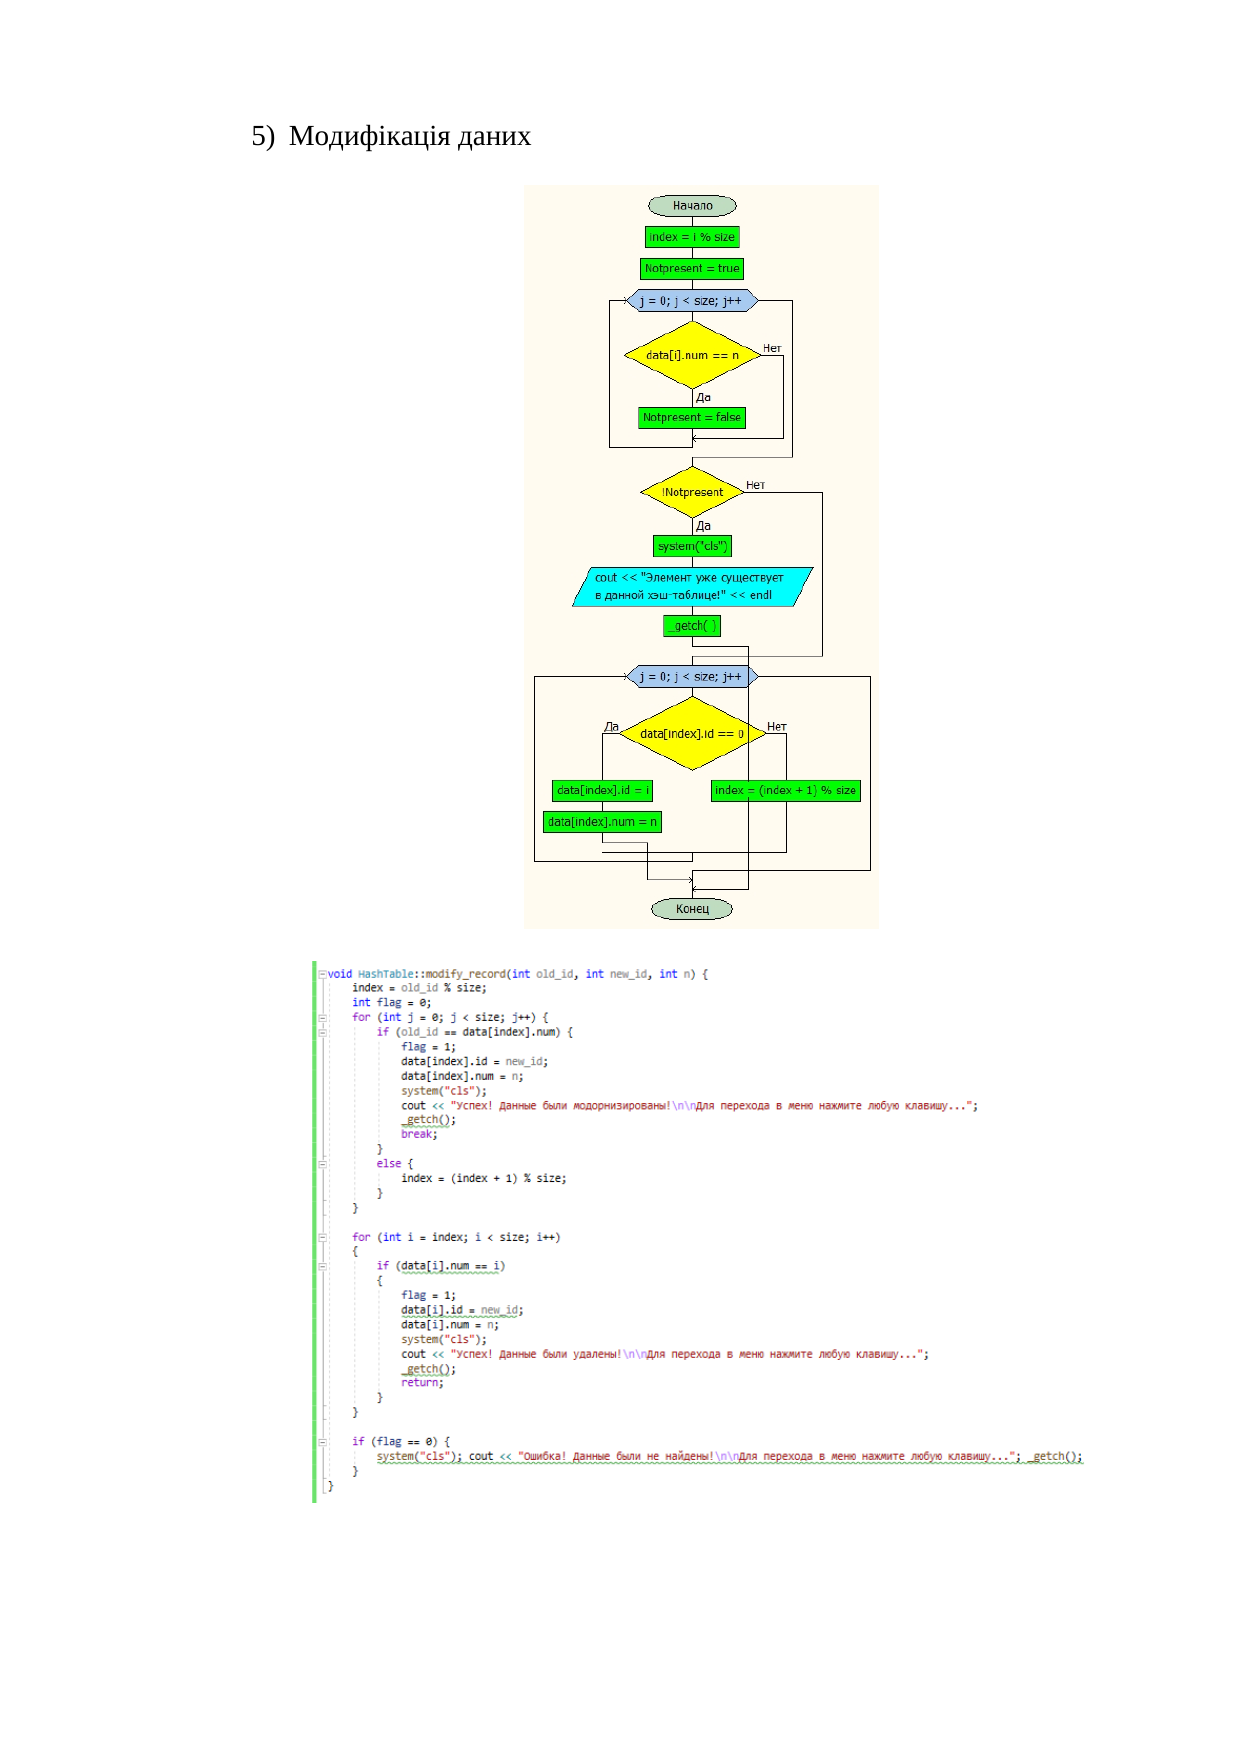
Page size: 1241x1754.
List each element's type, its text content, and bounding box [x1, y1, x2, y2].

picture [524, 185, 879, 929]
picture [306, 961, 1097, 1503]
list Модифікація даних [251, 118, 1152, 152]
